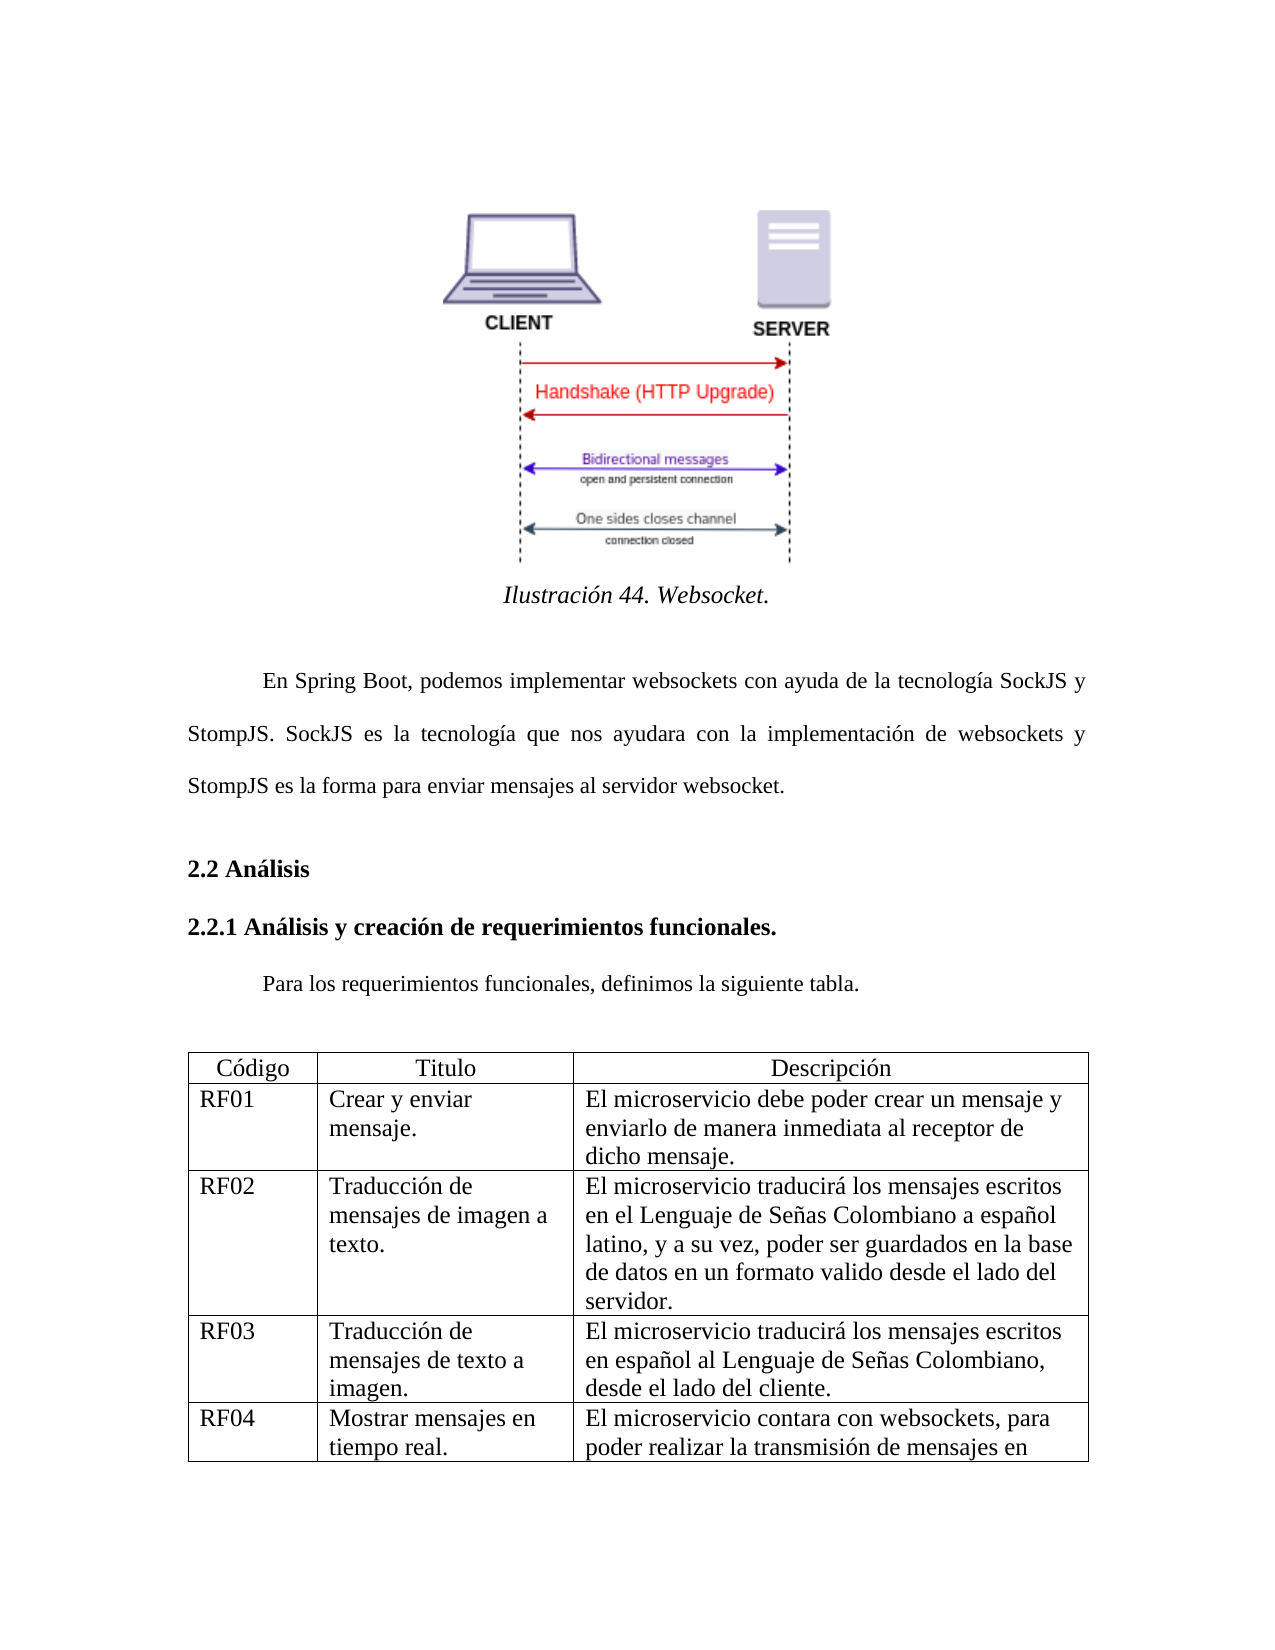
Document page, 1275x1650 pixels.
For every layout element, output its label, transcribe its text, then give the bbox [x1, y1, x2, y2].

table_cell RF02 [189, 1171, 317, 1315]
table_header Código [189, 1053, 317, 1083]
picture [443, 210, 833, 568]
subtitle 2.2 Análisis [187, 854, 1087, 883]
subtitle 2.2.1 Análisis y creación de requerimientos funcionales. [187, 912, 1087, 941]
table_cell Traducción de mensajes de texto a imagen. [318, 1316, 573, 1402]
table_cell El microservicio debe poder crear un mensaje y enviarlo de manera inmediata al receptor de dicho mensaje. [574, 1084, 1088, 1170]
table_header Titulo [318, 1053, 573, 1083]
table_cell Crear y enviar mensaje. [318, 1084, 573, 1170]
text En Spring Boot, podemos implementar websockets con ayuda de la tecnología SockJS y StompJS. SockJS es la tecnología que nos ayudara con la implementación de websockets y StompJS es la forma para enviar mensajes al servidor websocket. [187, 667, 1087, 799]
table_cell El microservicio traducirá los mensajes escritos en español al Lenguaje de Señas Colombiano, desde el lado del cliente. [574, 1316, 1088, 1402]
text Para los requerimientos funcionales, definimos la siguiente tabla. [187, 970, 1087, 996]
table_cell RF04 [189, 1403, 317, 1461]
text Ilustración 4. Websocket. [187, 580, 1087, 609]
table_header Descripción [574, 1053, 1088, 1083]
table_cell RF03 [189, 1316, 317, 1402]
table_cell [574, 1403, 1088, 1461]
table_cell El microservicio traducirá los mensajes escritos en el Lenguaje de Señas Colombiano a español latino, y a su vez, poder ser guardados en la base de datos en un formato valido desde el lado del servidor. [574, 1171, 1088, 1315]
table_cell Traducción de mensajes de imagen a texto. [318, 1171, 573, 1315]
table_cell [318, 1403, 573, 1461]
table_cell RF01 [189, 1084, 317, 1170]
